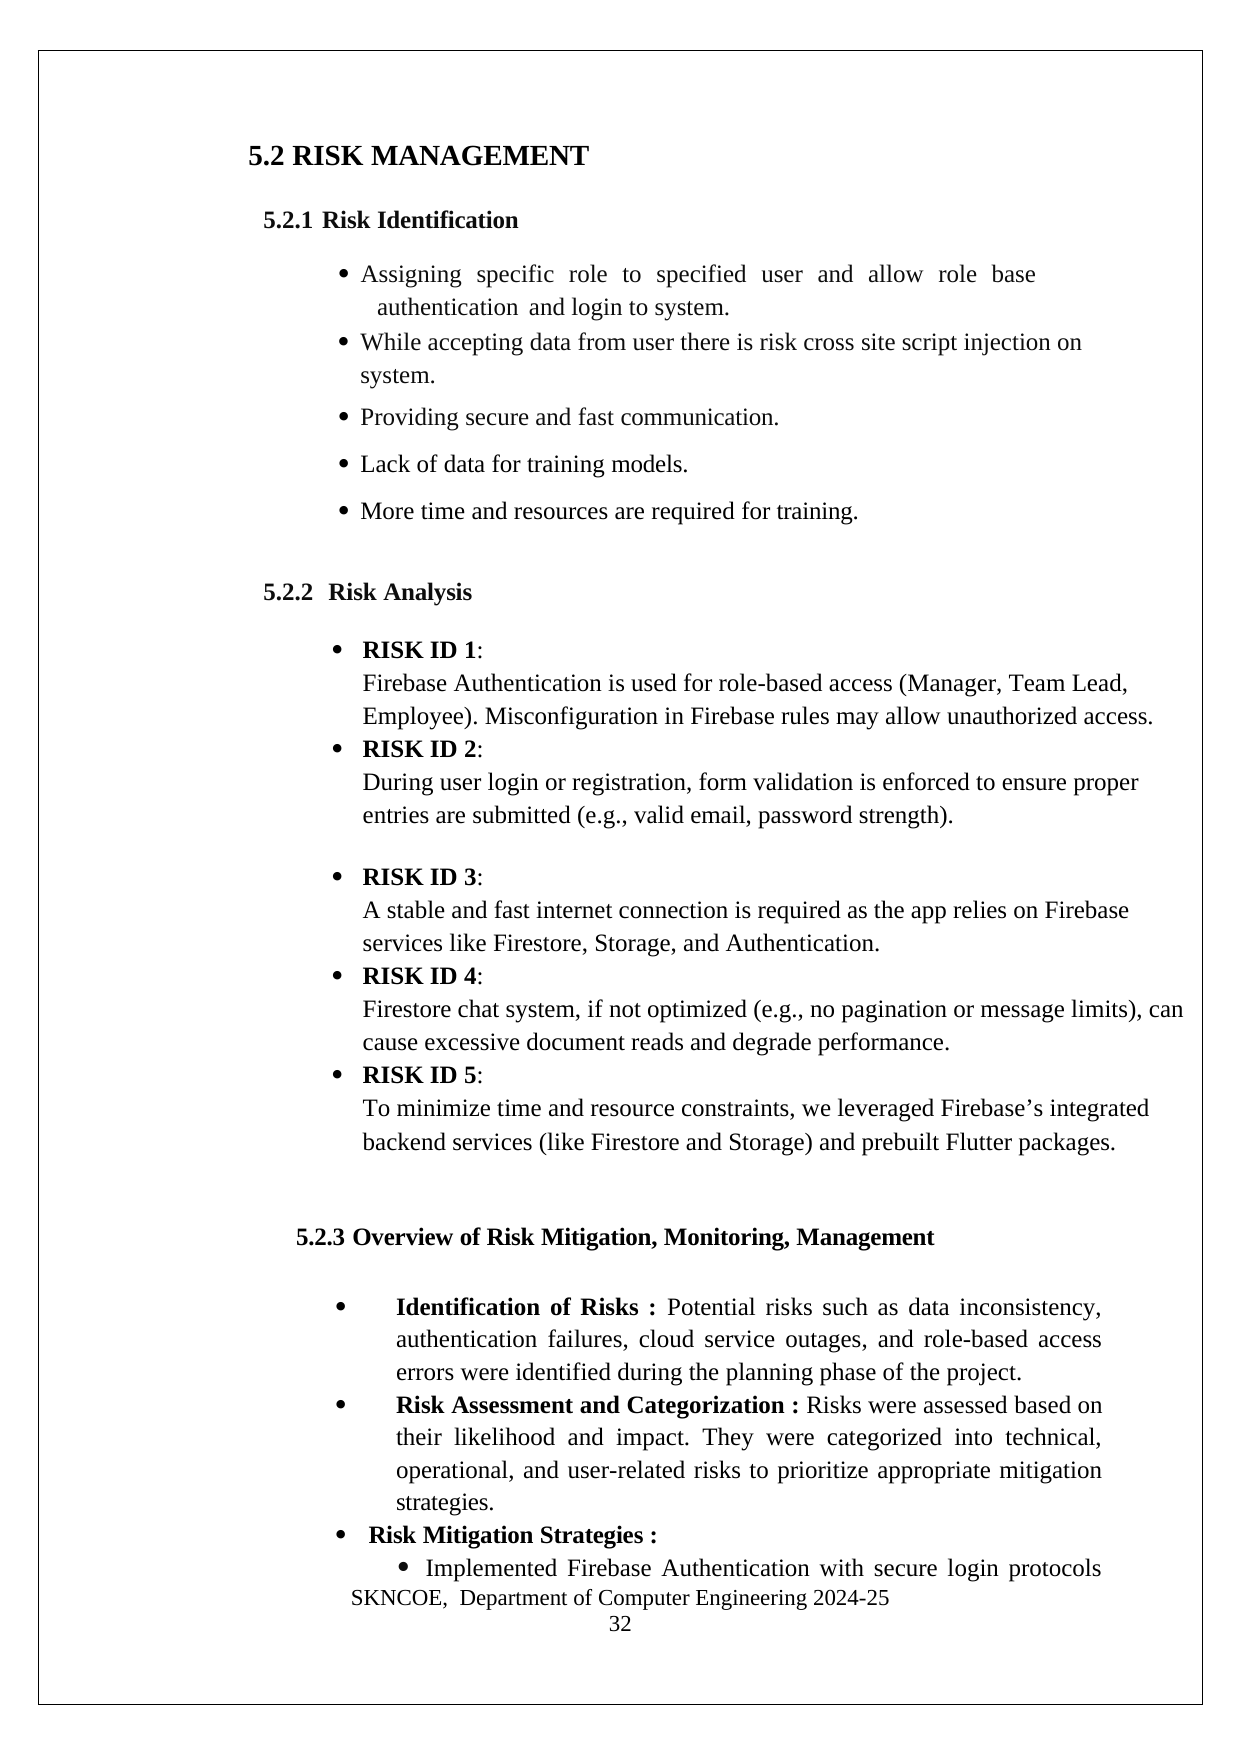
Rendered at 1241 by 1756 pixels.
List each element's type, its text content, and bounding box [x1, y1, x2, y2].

list RISK ID 5: To minimize time and resource constraints, we leveraged Firebase’s integrated backend services (like Firestore and Storage) and prebuilt Flutter packages. [333, 1148, 1202, 1243]
subtitle Risk Identification [263, 205, 1202, 234]
list While accepting data from user there is risk cross site script injection on system. [339, 327, 1102, 388]
subtitle Risk Analysis [263, 577, 1202, 606]
list More time and resources are required for training. [339, 496, 1202, 525]
list RISK ID 1: Firebase Authentication is used for role-based access (Manager, Team Lead, Employee). Misconfiguration in Firebase rules may allow unauthorized access. [333, 635, 1202, 730]
list RISK ID 2: During user login or registration, form validation is enforced to ensure proper entries are submitted (e.g., valid email, password strength). [333, 763, 1202, 858]
subtitle Overview of Risk Mitigation, Monitoring, Management [296, 1309, 1202, 1338]
list RISK ID 4: Firestore chat system, if not optimized (e.g., no pagination or message limits), can cause excessive document reads and degrade performance. [333, 1020, 1202, 1114]
list Assigning specific role to specified user and allow role base authentication and login to system. [339, 259, 1043, 320]
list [336, 1477, 1102, 1571]
list Identification of Risks : Potential risks such as data inconsistency, authentication failures, cloud service outages, and role-based access errors were identified during the planning phase of the project. [336, 1380, 1102, 1473]
list RISK ID 3: A stable and fast internet connection is required as the app relies on Firebase services like Firestore, Storage, and Authentication. [333, 892, 1202, 986]
subtitle RISK MANAGEMENT [248, 138, 1202, 172]
list Lack of data for training models. [339, 449, 1202, 478]
list Providing secure and fast communication. [339, 402, 1202, 431]
